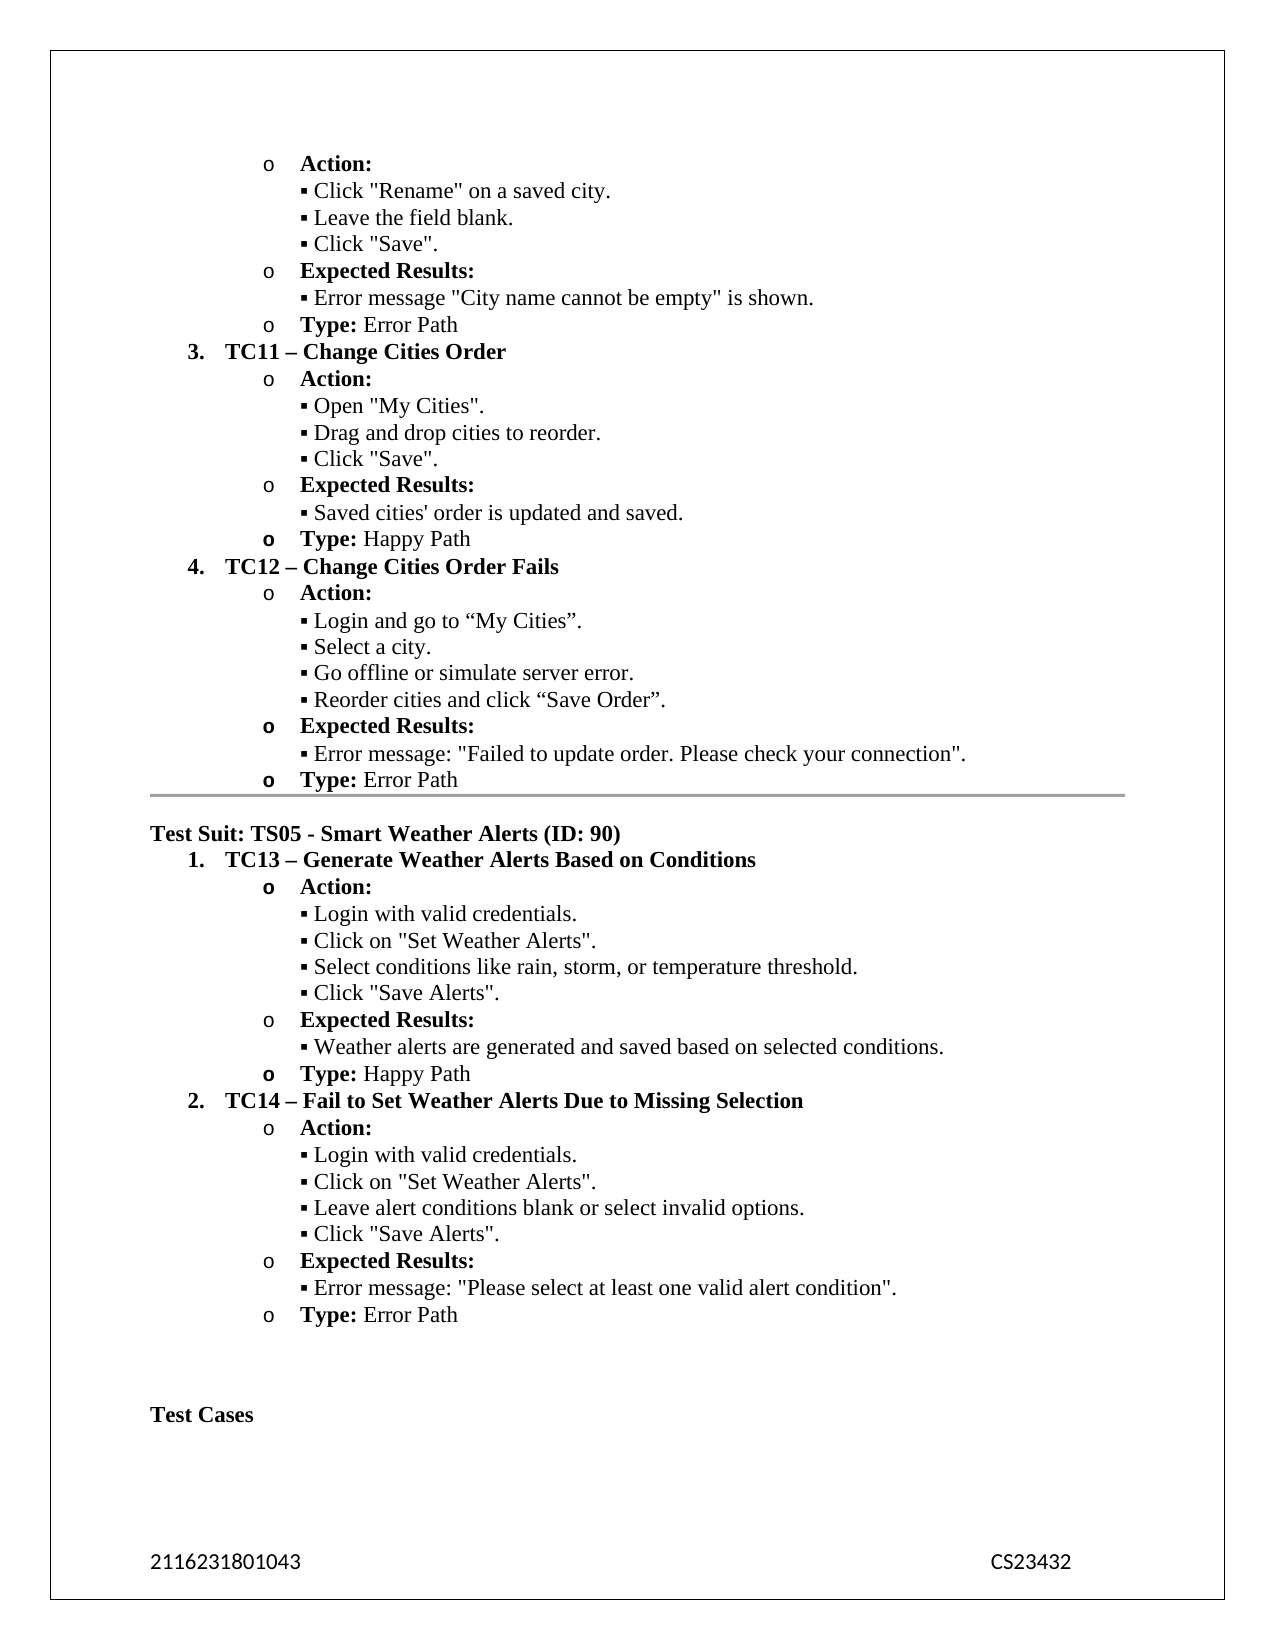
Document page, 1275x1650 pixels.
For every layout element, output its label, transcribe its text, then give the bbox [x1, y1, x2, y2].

list Expected Results: ▪ Error message: "Please select at least one valid alert condition". [262, 1247, 1125, 1301]
list TC14 – Fail to Set Weather Alerts Due to Missing Selection [187, 1087, 1125, 1114]
text Test Suit: TS05 - Smart Weather Alerts (ID: 90) [150, 820, 1125, 846]
list Expected Results: ▪ Weather alerts are generated and saved based on selected conditions. [262, 1006, 1125, 1060]
list Type: Error Path [262, 766, 1125, 793]
list Action: ▪ Login with valid credentials. ▪ Click on "Set Weather Alerts". ▪ Leave alert conditions blank or select invalid options. ▪ Click "Save Alerts". [262, 1114, 1125, 1247]
list Type: Happy Path [262, 1060, 1125, 1087]
list Type: Error Path [262, 1301, 1125, 1328]
list Expected Results: ▪ Error message "City name cannot be empty" is shown. [262, 257, 1125, 311]
list TC13 – Generate Weather Alerts Based on Conditions [187, 846, 1125, 873]
list TC11 – Change Cities Order [187, 338, 1125, 364]
text Test Cases [150, 1402, 1125, 1428]
list Expected Results: ▪ Saved cities' order is updated and saved. [262, 471, 1125, 525]
list Action: ▪ Login with valid credentials. ▪ Click on "Set Weather Alerts". ▪ Select conditions like rain, storm, or temperature threshold. ▪ Click "Save Alerts". [262, 873, 1125, 1006]
list TC12 – Change Cities Order Fails [187, 553, 1125, 579]
list Action: ▪ Open "My Cities". ▪ Drag and drop cities to reorder. ▪ Click "Save". [262, 364, 1125, 471]
list Type: Error Path [262, 311, 1125, 338]
list Action: ▪ Click "Rename" on a saved city. ▪ Leave the field blank. ▪ Click "Save". [262, 150, 1125, 257]
list Type: Happy Path [262, 525, 1125, 553]
list Action: ▪ Login and go to “My Cities”. ▪ Select a city. ▪ Go offline or simulate server error. ▪ Reorder cities and click “Save Order”. [262, 579, 1125, 712]
list Expected Results: ▪ Error message: "Failed to update order. Please check your connection". [262, 712, 1125, 766]
